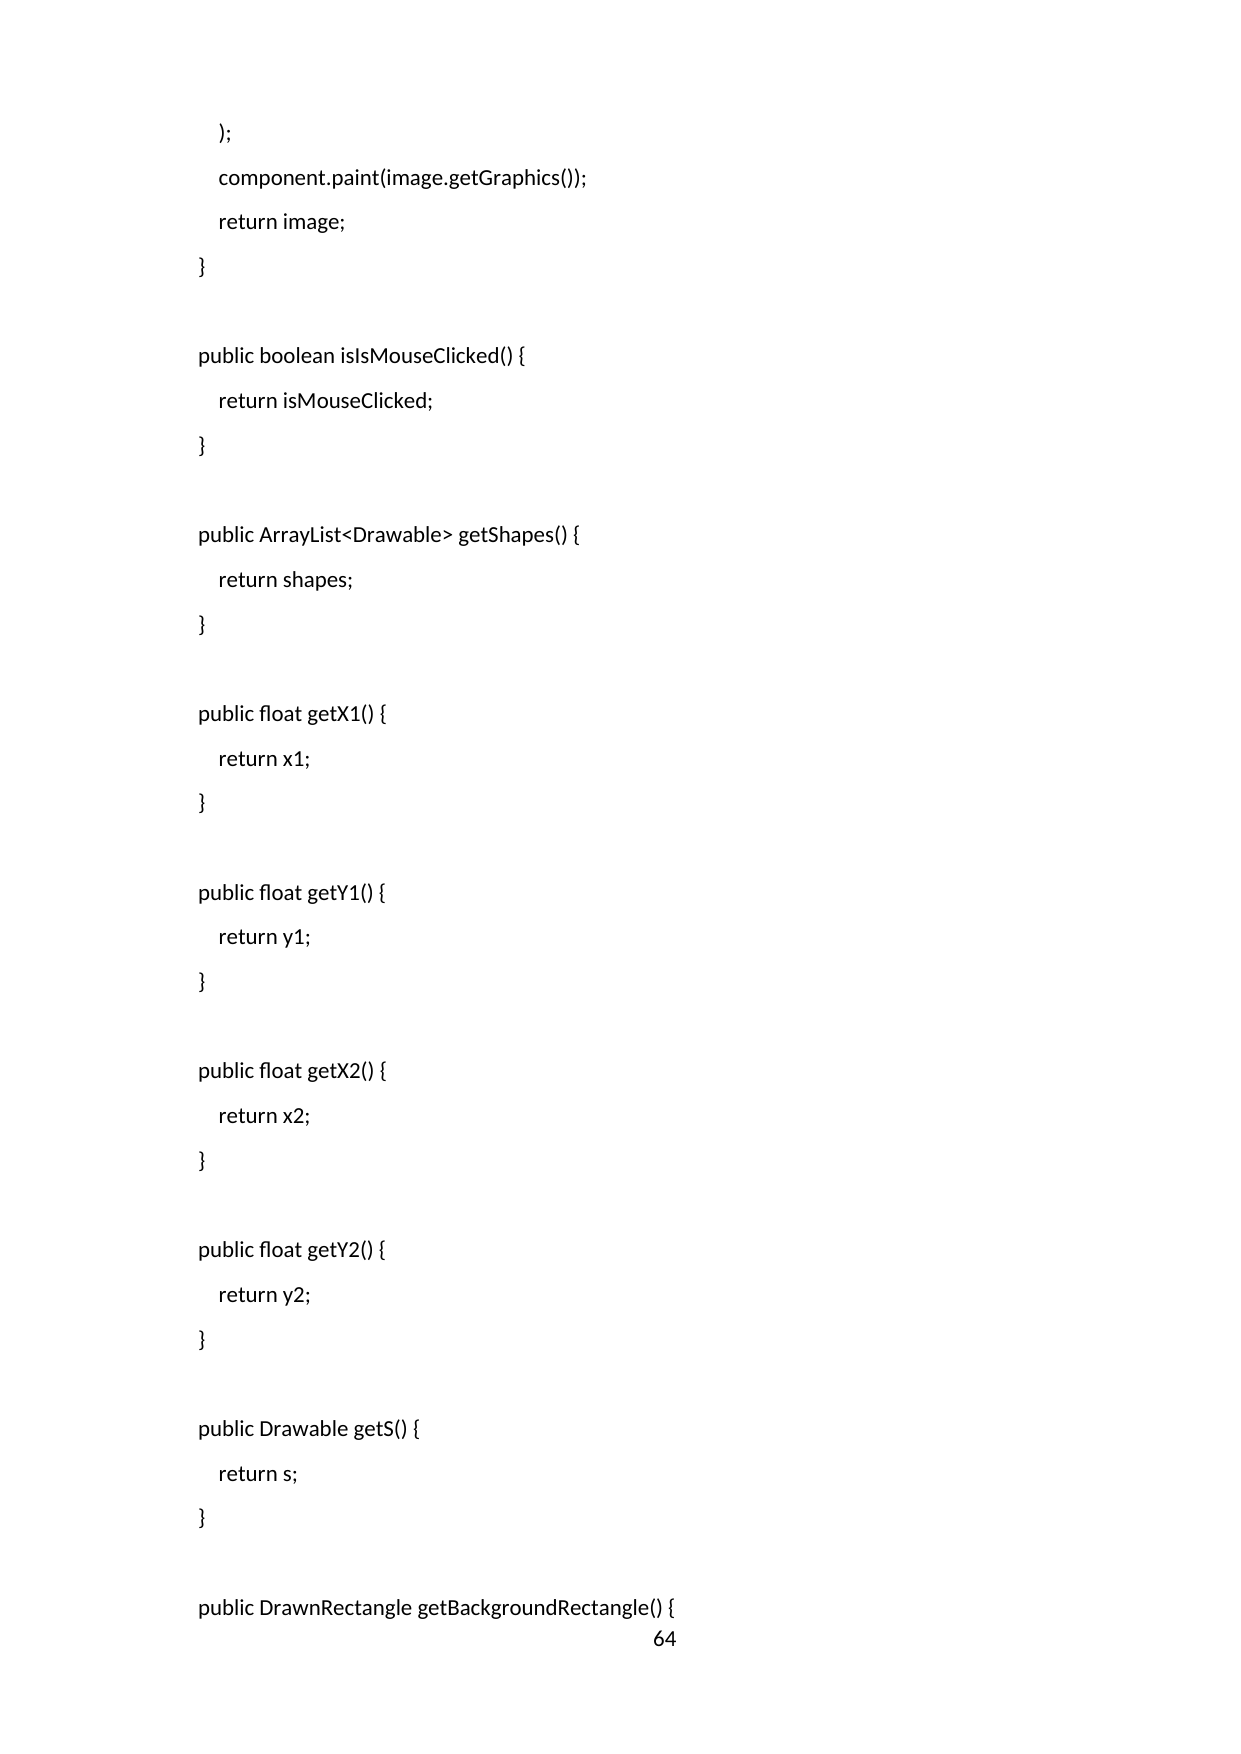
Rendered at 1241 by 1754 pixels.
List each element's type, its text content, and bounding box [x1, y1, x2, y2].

text return image; [177, 207, 1152, 236]
text } [177, 1325, 1152, 1353]
text return s; [177, 1459, 1152, 1487]
text public float getX2() { [177, 1057, 1152, 1084]
text public DrawnRectangle getBackgroundRectangle() { [177, 1593, 1152, 1621]
text public float getY1() { [177, 878, 1152, 906]
text public float getX1() { [177, 699, 1152, 727]
text return shapes; [177, 565, 1152, 593]
text } [177, 1146, 1152, 1174]
text return x2; [177, 1101, 1152, 1129]
text } [177, 788, 1152, 816]
text return y2; [177, 1280, 1152, 1308]
text return x1; [177, 744, 1152, 772]
text } [177, 431, 1152, 459]
text public Drawable getS() { [177, 1414, 1152, 1442]
text ); [177, 118, 1152, 146]
text } [177, 610, 1152, 638]
text } [177, 252, 1152, 280]
text return isMouseClicked; [177, 386, 1152, 414]
text component.paint(image.getGraphics()); [177, 163, 1152, 191]
text } [177, 967, 1152, 995]
text public boolean isIsMouseClicked() { [177, 342, 1152, 369]
text public ArrayList<Drawable> getShapes() { [177, 520, 1152, 548]
text return y1; [177, 922, 1152, 951]
text public float getY2() { [177, 1235, 1152, 1263]
text } [177, 1503, 1152, 1531]
